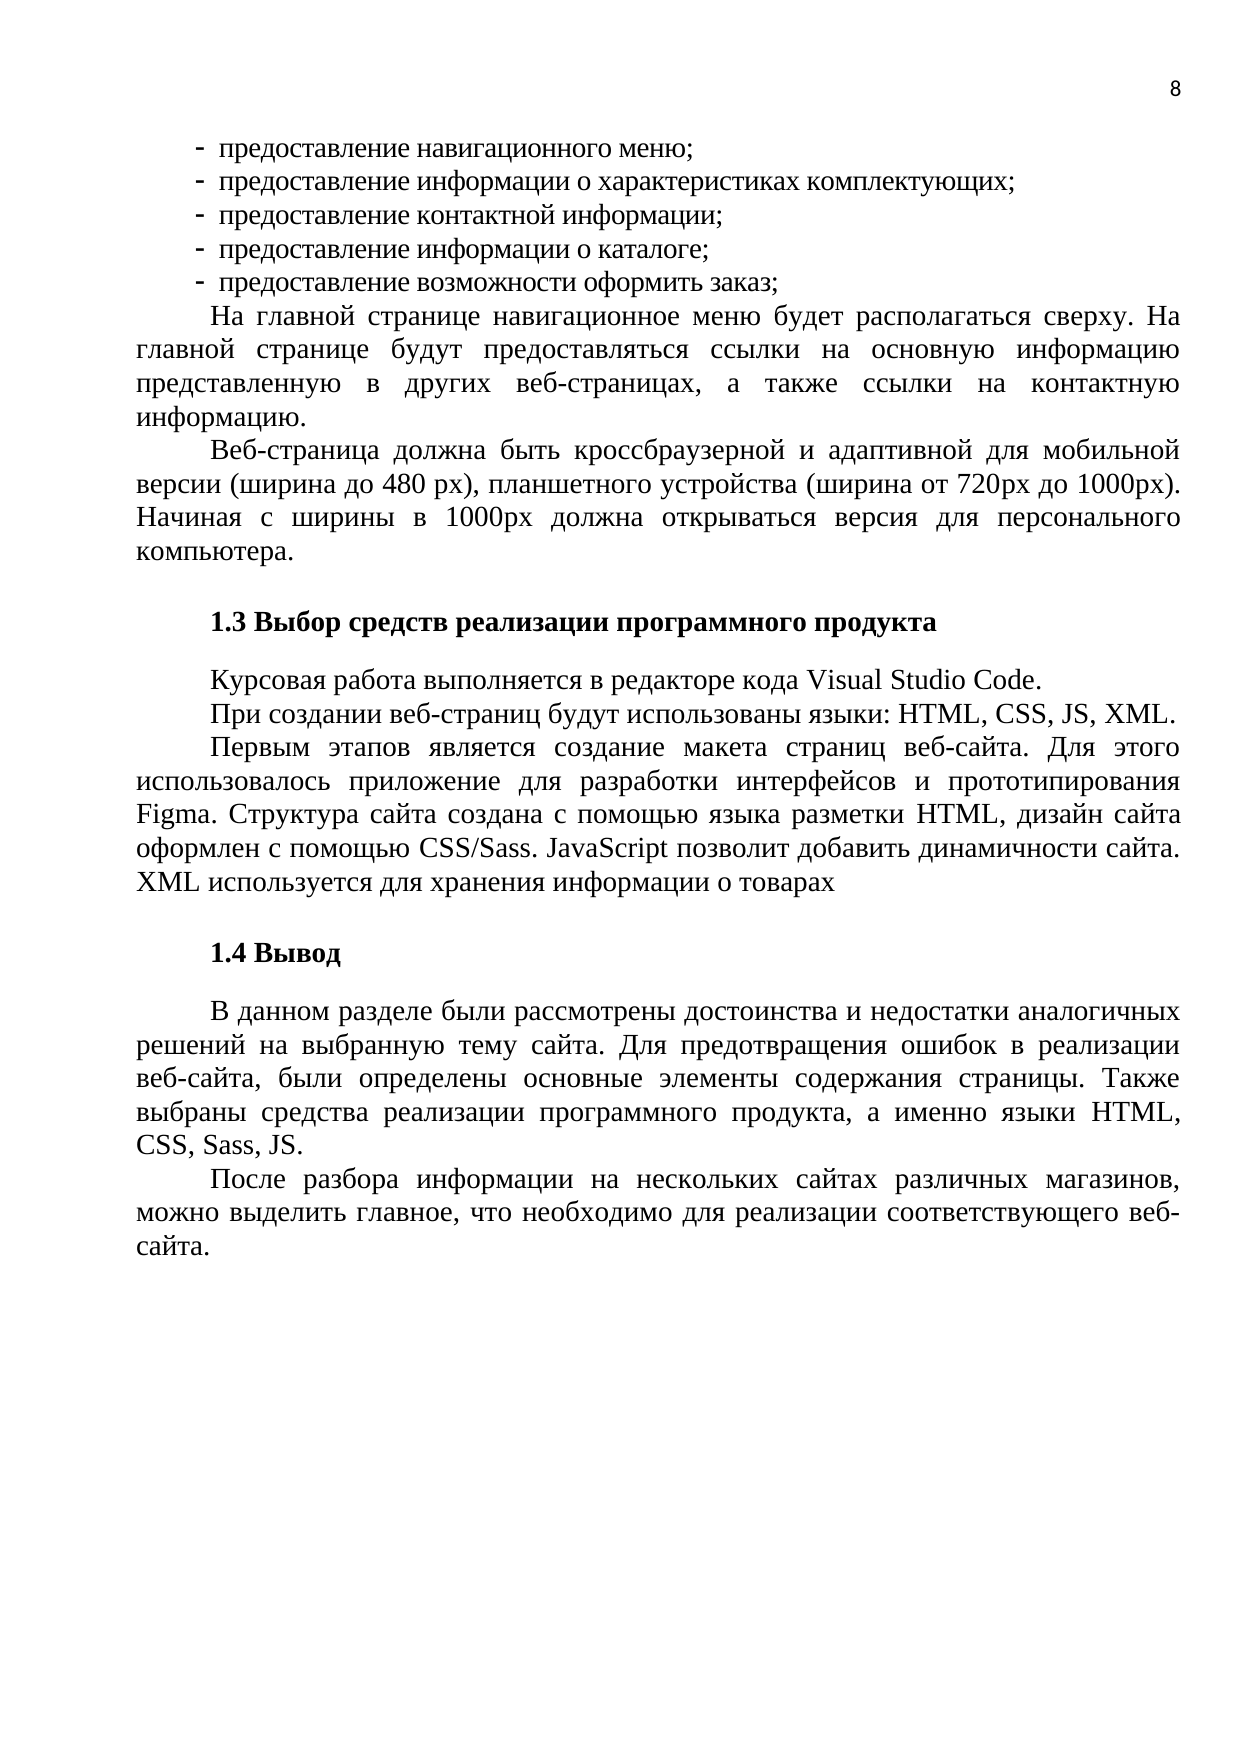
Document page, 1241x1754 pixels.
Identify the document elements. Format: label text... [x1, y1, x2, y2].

text В данном разделе были рассмотрены достоинства и недостатки аналогичных решений на выбранную тему сайта. Для предотвращения ошибок в реализации веб-сайта, были определены основные элементы содержания страницы. Также выбраны средства реализации программного продукта, а именно языки HTML, CSS, Sass, JS. [136, 993, 1181, 1161]
text При создании веб-страниц будут использованы языки: HTML, CSS, JS, XML. [136, 696, 1181, 729]
list предоставление контактной информации; [121, 197, 1181, 231]
list предоставление информации о характеристиках комплектующих; [121, 163, 1181, 197]
text 1.3 Выбор средств реализации программного продукта [136, 604, 1181, 637]
list предоставление возможности оформить заказ; [121, 264, 1181, 298]
list предоставление информации о каталоге; [121, 231, 1181, 264]
list предоставление навигационного меню; [121, 130, 1181, 163]
text После разбора информации на нескольких сайтах различных магазинов, можно выделить главное, что необходимо для реализации соответствующего веб-сайта. [136, 1161, 1181, 1262]
text Курсовая работа выполняется в редакторе кода Visual Studio Code. [136, 662, 1181, 696]
text На главной странице навигационное меню будет располагаться сверху. На главной странице будут предоставляться ссылки на основную информацию представленную в других веб-страницах, а также ссылки на контактную информацию. [136, 298, 1181, 432]
text Первым этапов является создание макета страниц веб-сайта. Для этого использовалось приложение для разработки интерфейсов и прототипирования Figma. Структура сайта создана с помощью языка разметки HTML, дизайн сайта оформлен с помощью CSS/Sass. JavaScript позволит добавить динамичности сайта. XML используется для хранения информации о товарах [136, 729, 1181, 897]
text Веб-страница должна быть кроссбраузерной и адаптивной для мобильной версии (ширина до 480 px), планшетного устройства (ширина от 720px до 1000px). Начиная с ширины в 1000px должна открываться версия для персонального компьютера. [136, 432, 1181, 566]
text 1.4 Вывод [136, 935, 1181, 968]
